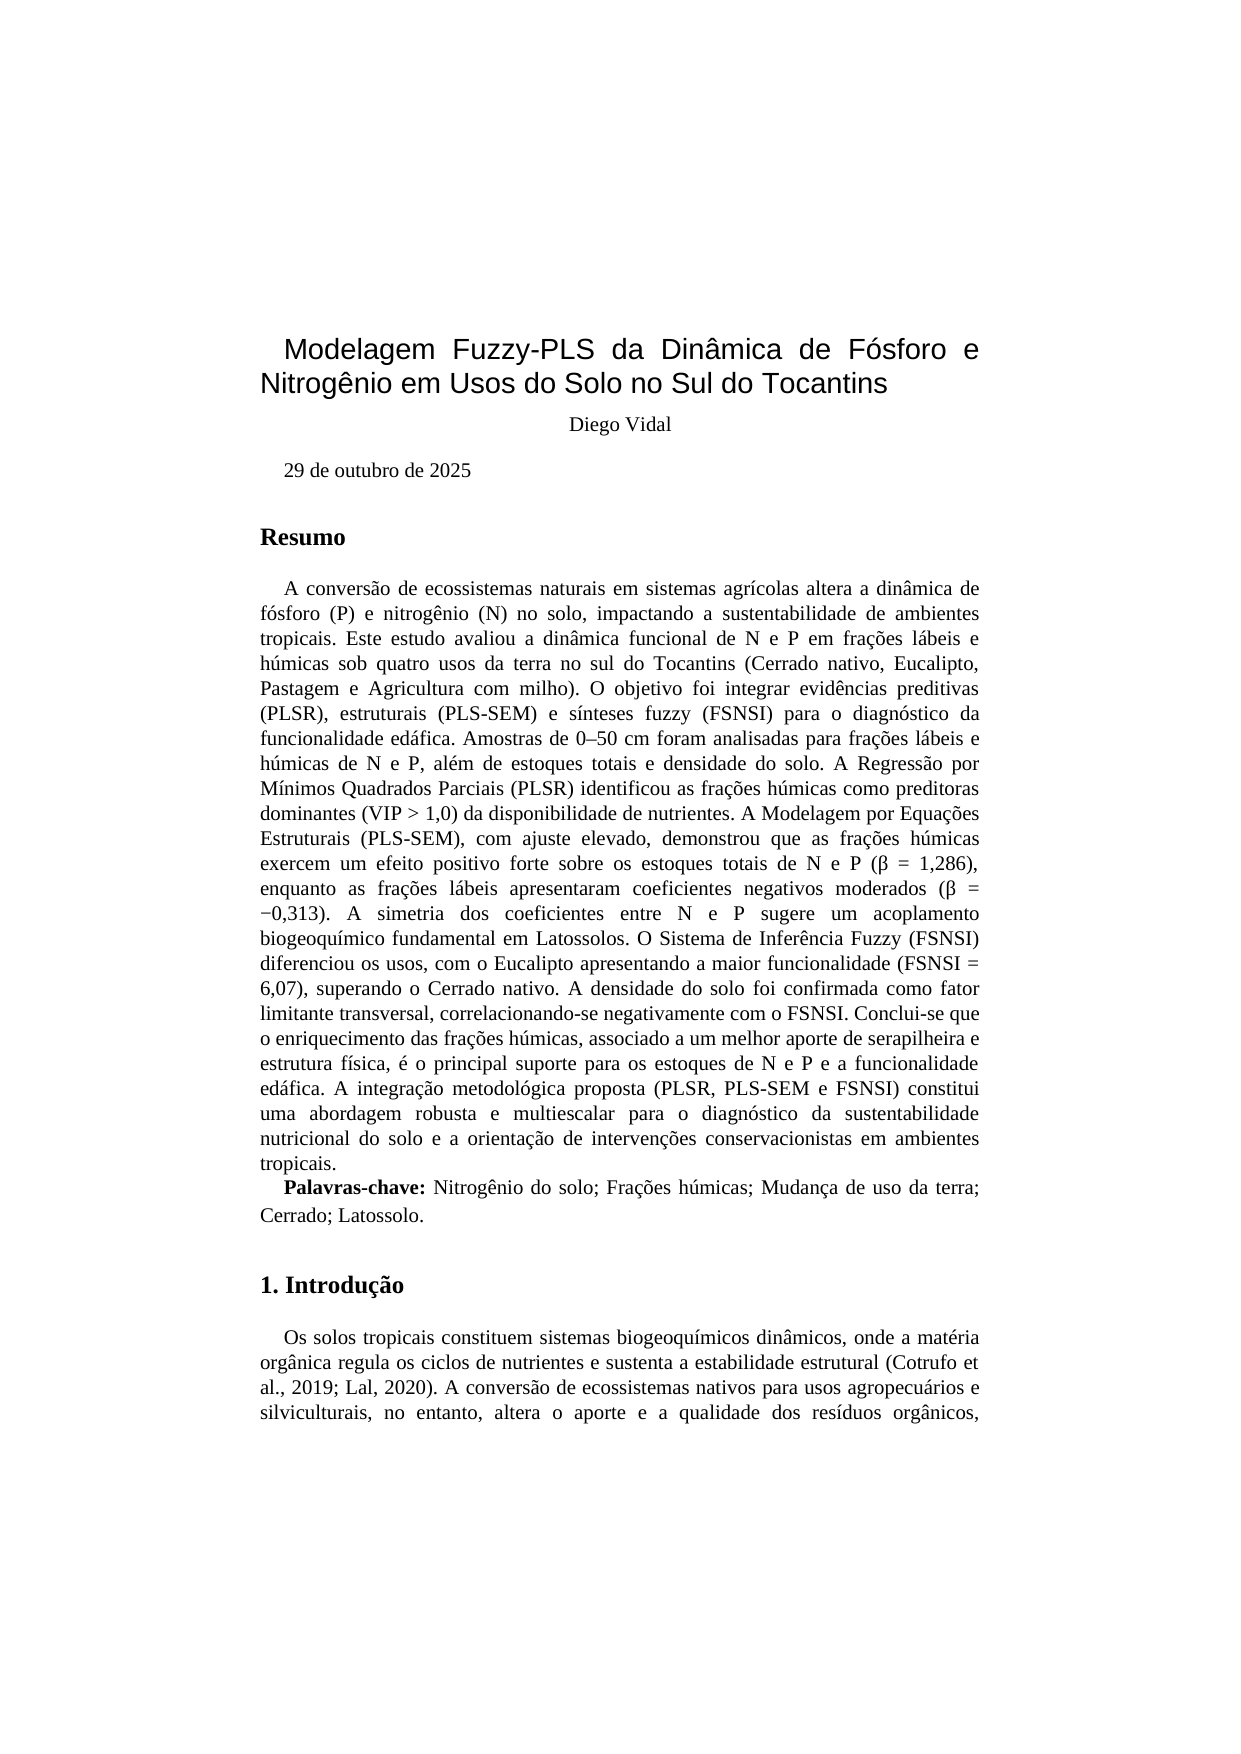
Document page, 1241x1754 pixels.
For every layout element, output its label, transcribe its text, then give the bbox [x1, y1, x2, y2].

text Palavras-chave: Nitrogênio do solo; Frações húmicas; Mudança de uso da terra; Cerrado; Latossolo. [260, 1175, 980, 1227]
subtitle Resumo [260, 519, 980, 550]
subtitle 1. Introdução [260, 1268, 980, 1299]
text Modelagem Fuzzy-PLS da Dinâmica de Fósforo e Nitrogênio em Usos do Solo no Sul do Tocantins [260, 332, 980, 399]
text Diego Vidal [260, 412, 980, 436]
